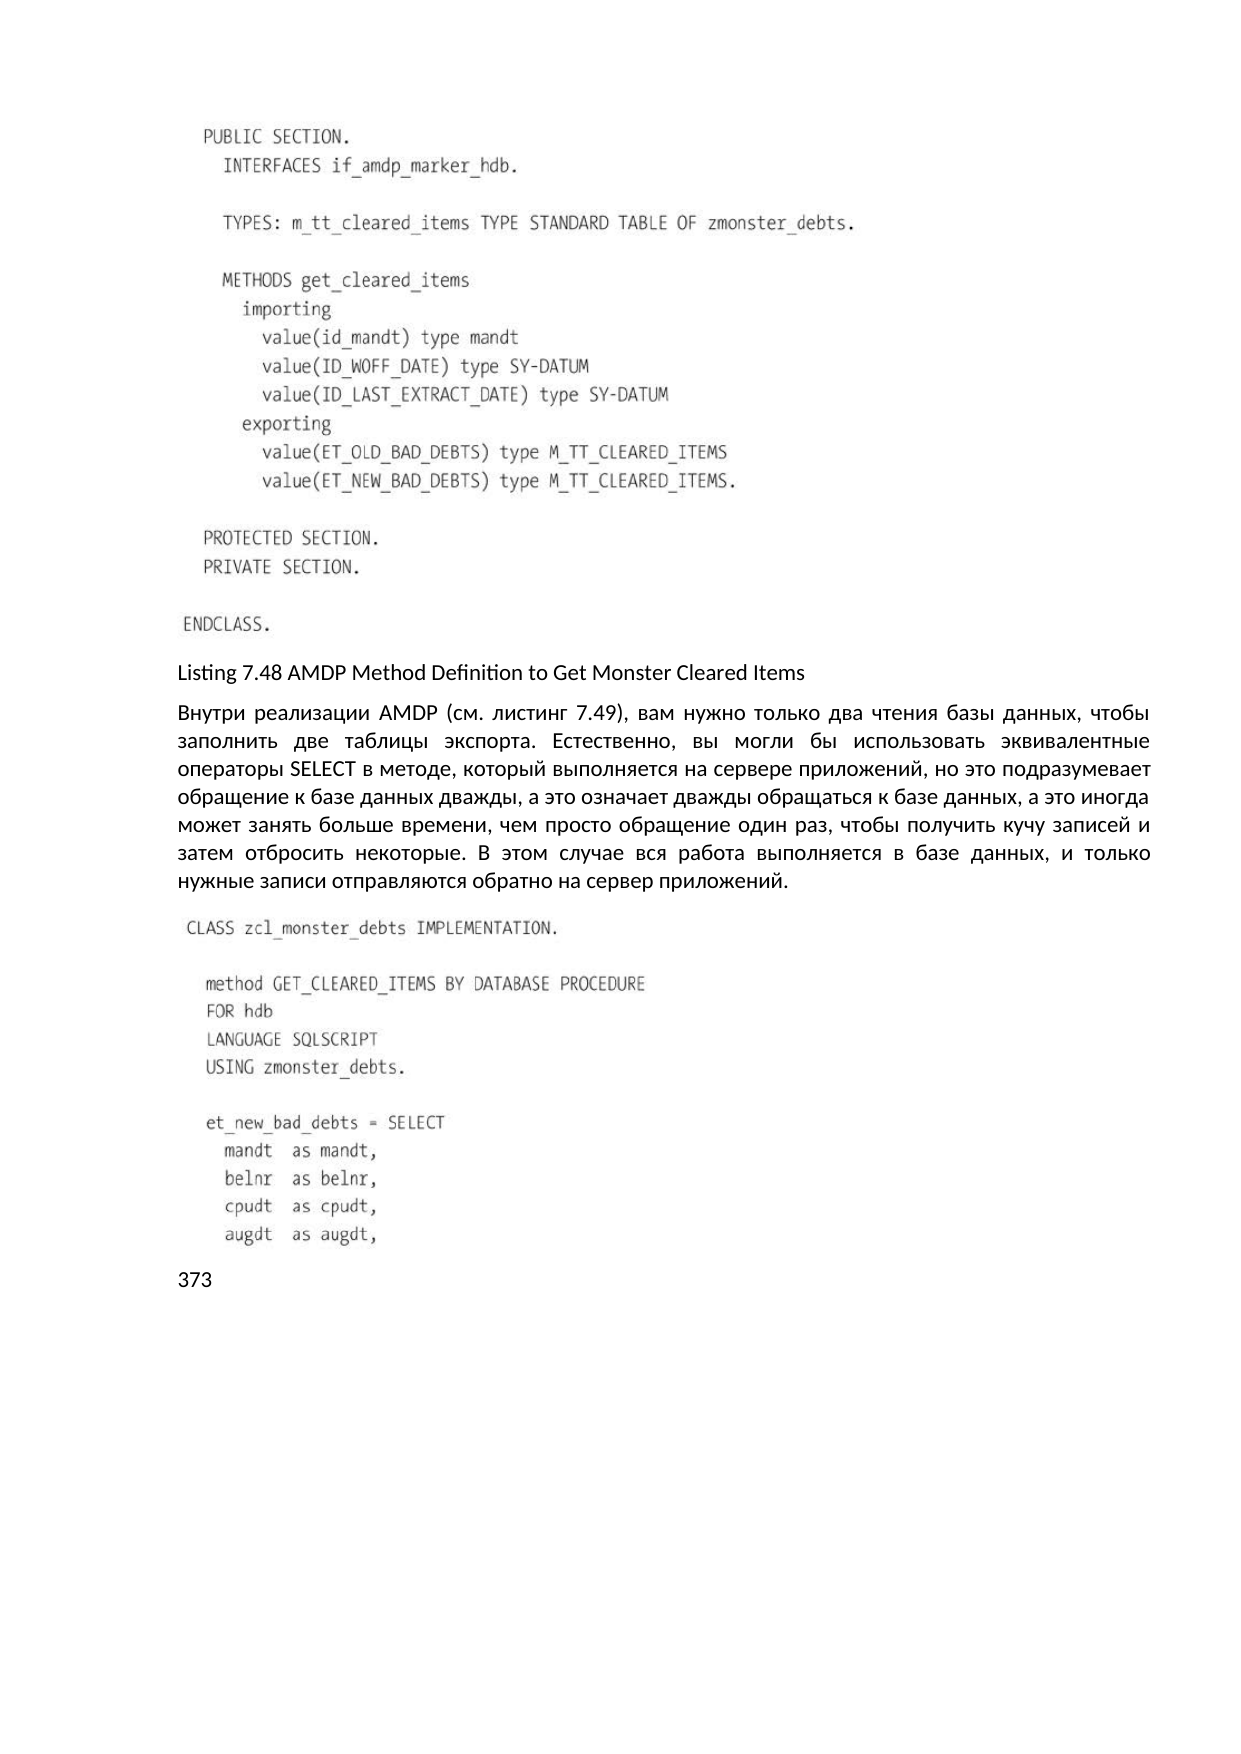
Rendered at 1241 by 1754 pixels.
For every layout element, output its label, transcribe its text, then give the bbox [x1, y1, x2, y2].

picture [177, 906, 694, 1253]
picture [177, 118, 863, 646]
text 373 [177, 1265, 1152, 1293]
text Внутри реализации AMDP (см. листинг 7.49), вам нужно только два чтения базы данных, чтобы заполнить две таблицы экспорта. Естественно, вы могли бы использовать эквивалентные операторы SELECT в методе, который выполняется на сервере приложений, но это подразумевает обращение к базе данных дважды, а это означает дважды обращаться к базе данных, а это иногда может занять больше времени, чем просто обращение один раз, чтобы получить кучу записей и затем отбросить некоторые. В этом случае вся работа выполняется в базе данных, и только нужные записи отправляются обратно на сервер приложений. [177, 698, 1152, 894]
text Listing 7.48 AMDP Method Definition to Get Monster Cleared Items [177, 658, 1152, 686]
